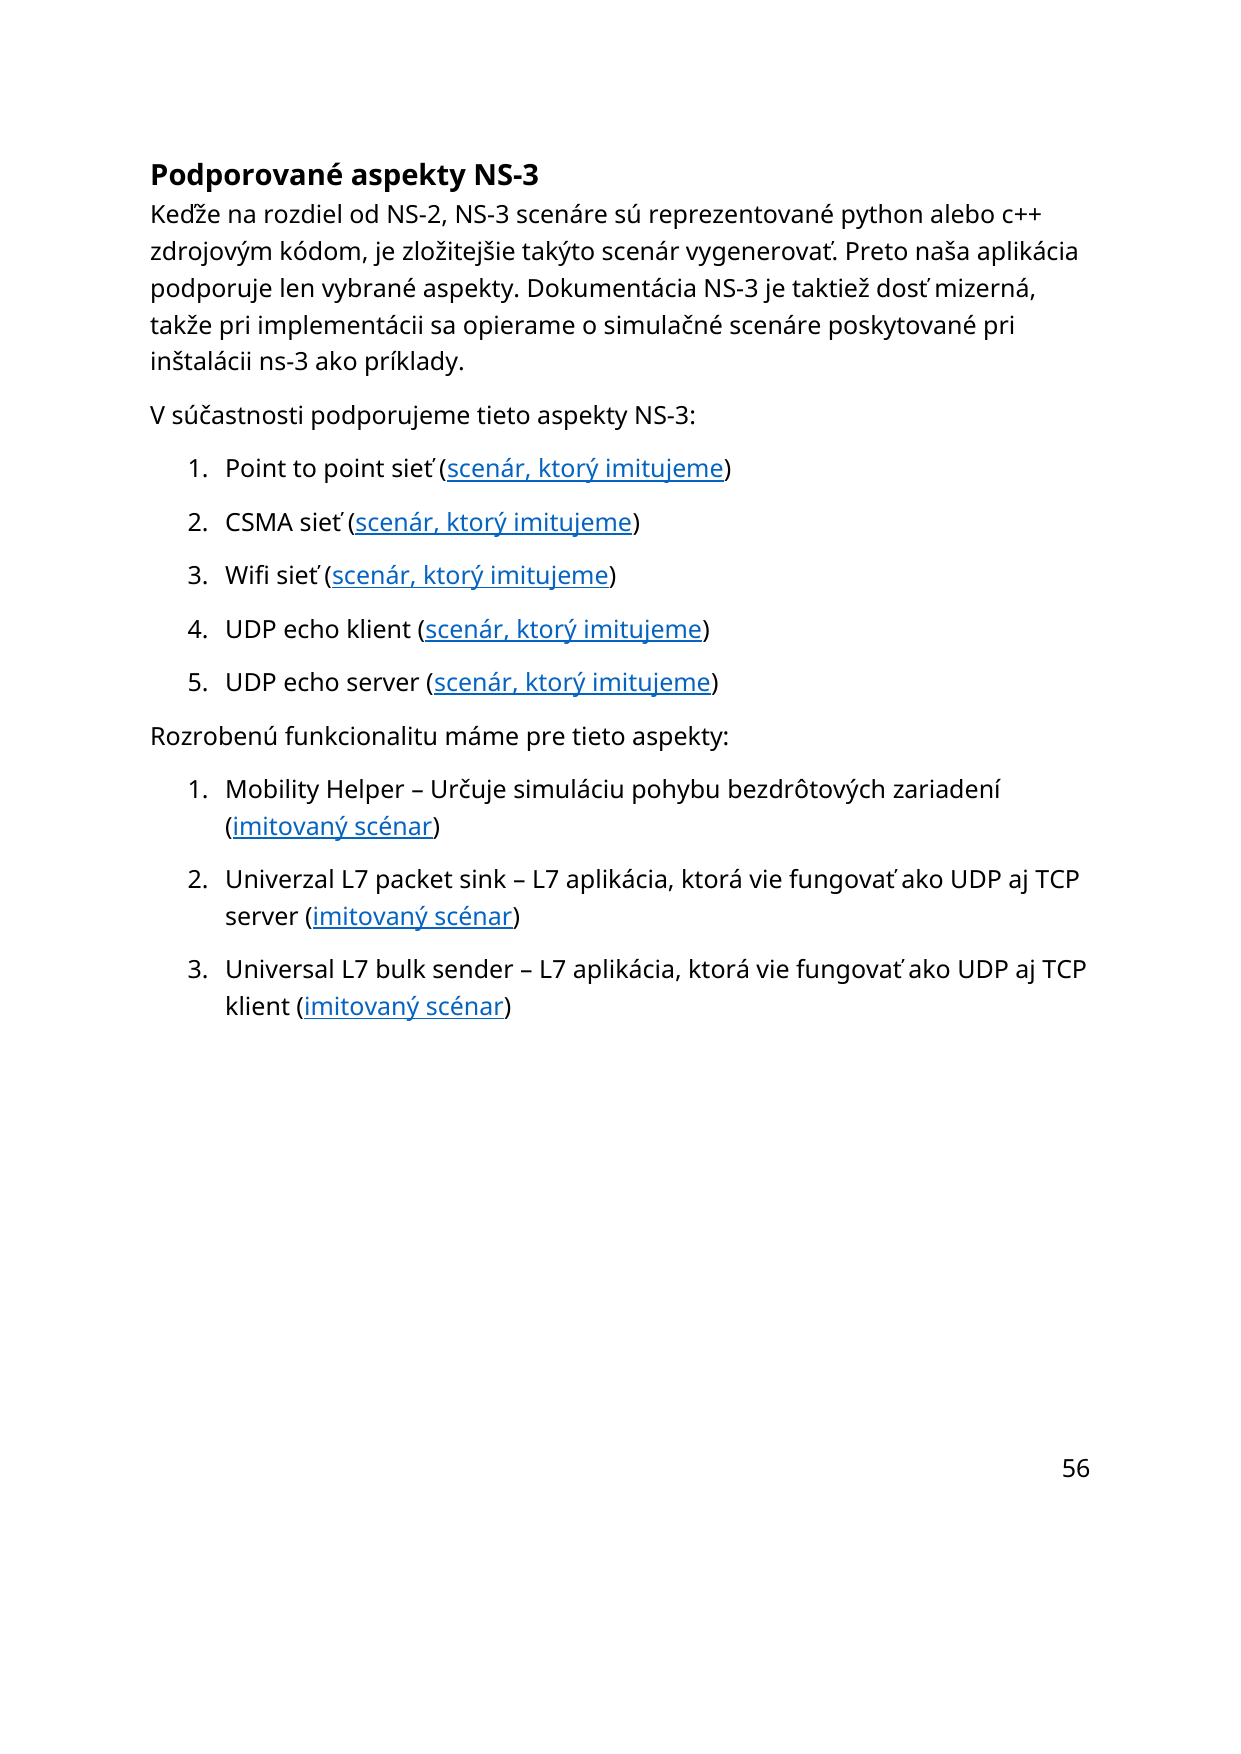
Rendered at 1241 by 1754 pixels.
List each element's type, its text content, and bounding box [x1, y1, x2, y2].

list Univerzal L7 packet sink – L7 aplikácia, ktorá vie fungovať ako UDP aj TCP server (imitovaný scénar) [187, 862, 1090, 933]
text Keďže na rozdiel od NS-2, NS-3 scenáre sú reprezentované python alebo c++ zdrojovým kódom, je zložitejšie takýto scenár vygenerovať. Preto naša aplikácia podporuje len vybrané aspekty. Dokumentácia NS-3 je taktiež dosť mizerná, takže pri implementácii sa opierame o simulačné scenáre poskytované pri inštalácii ns-3 ako príklady. [150, 197, 1090, 378]
list CSMA sieť (scenár, ktorý imitujeme) [187, 504, 1090, 538]
list Universal L7 bulk sender – L7 aplikácia, ktorá vie fungovať ako UDP aj TCP klient (imitovaný scénar) [187, 952, 1090, 1023]
list UDP echo klient (scenár, ktorý imitujeme) [187, 611, 1090, 645]
text Rozrobenú funkcionalitu máme pre tieto aspekty: [150, 718, 1090, 752]
list Point to point sieť (scenár, ktorý imitujeme) [187, 451, 1090, 485]
text V súčastnosti podporujeme tieto aspekty NS-3: [150, 397, 1090, 432]
list Wifi sieť (scenár, ktorý imitujeme) [187, 558, 1090, 592]
list UDP echo server (scenár, ktorý imitujeme) [187, 665, 1090, 699]
subtitle Podporované aspekty NS-3 [150, 154, 1090, 194]
list Mobility Helper – Určuje simuláciu pohybu bezdrôtových zariadení (imitovaný scénar) [187, 772, 1090, 842]
